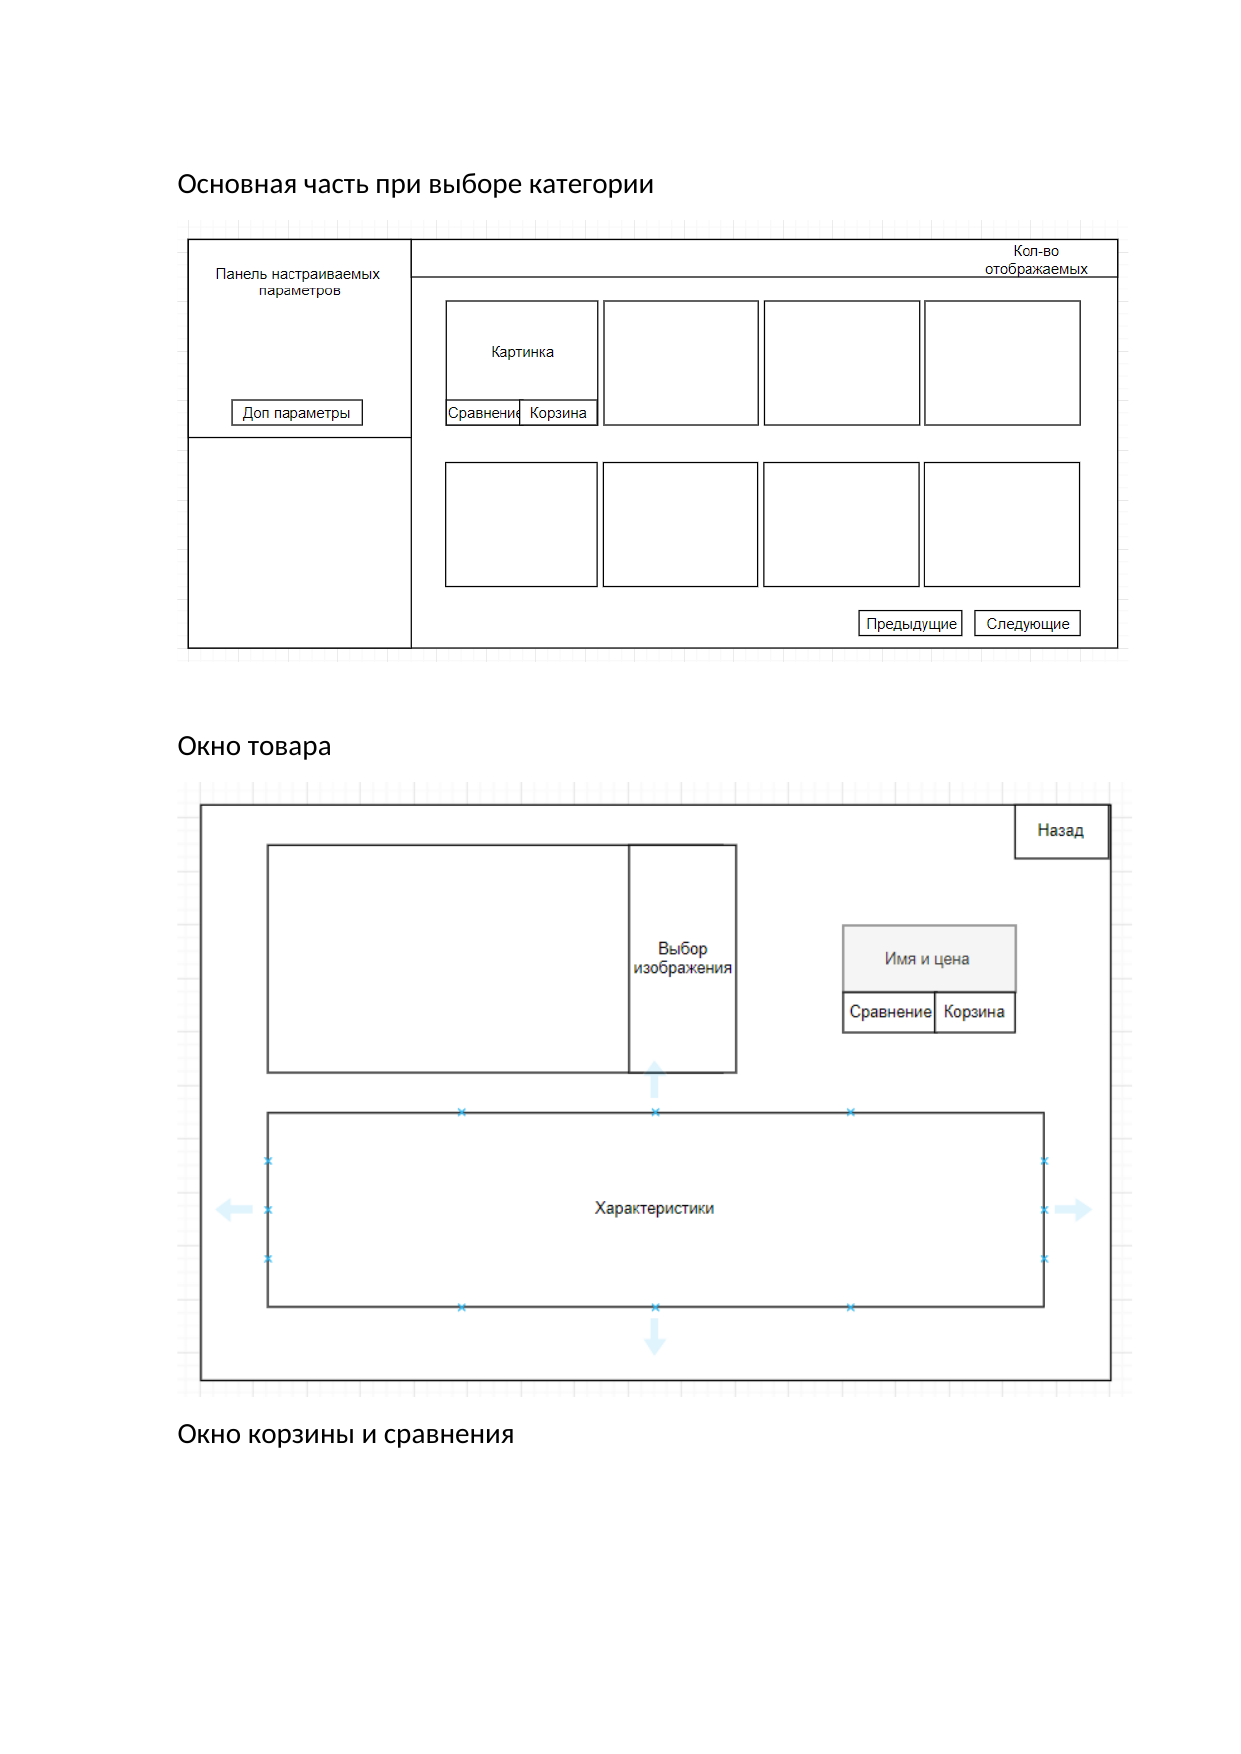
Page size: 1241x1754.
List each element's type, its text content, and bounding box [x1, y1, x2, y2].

text Основная часть при выборе категории [177, 165, 1152, 201]
picture [177, 782, 1133, 1397]
picture [177, 220, 1129, 662]
text Окно корзины и сравнения [177, 1415, 1152, 1451]
text Окно товара [177, 727, 1152, 763]
